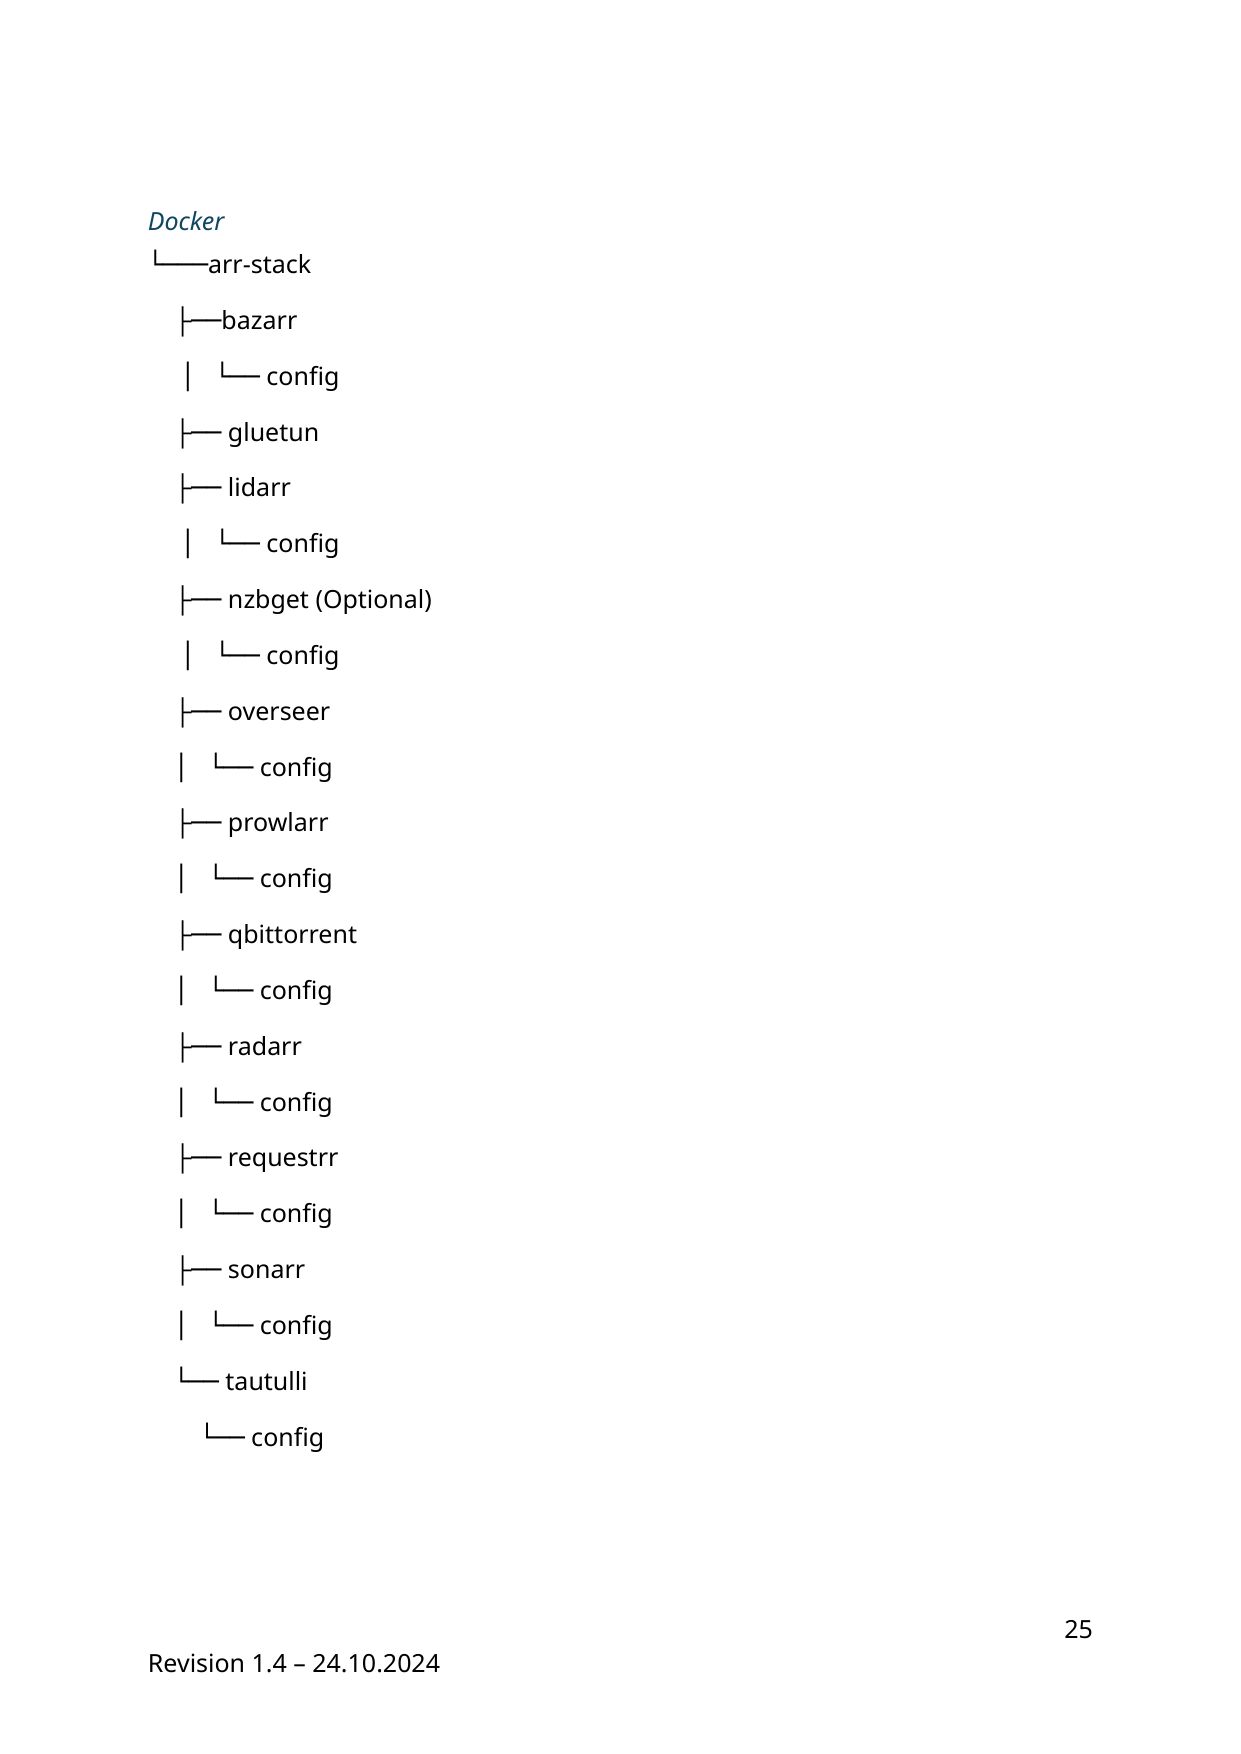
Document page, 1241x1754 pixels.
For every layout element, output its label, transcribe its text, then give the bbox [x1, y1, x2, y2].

text │ └── config [148, 1196, 1093, 1230]
text └───arr-stack [148, 247, 1093, 281]
text ├── nzbget (Optional) [148, 582, 1093, 616]
text ├── gluetun [148, 414, 1093, 448]
text │ └── config [148, 1308, 1093, 1342]
text └── config [148, 1419, 1093, 1453]
text │ └── config [148, 526, 1093, 560]
text ├── requestrr [148, 1140, 1093, 1174]
text ├── qbittorrent [148, 917, 1093, 951]
text ├── radarr [148, 1028, 1093, 1062]
text │ └── config [148, 1084, 1093, 1118]
text └── tautulli [148, 1363, 1093, 1397]
text ├── sonarr [148, 1252, 1093, 1286]
subtitle Docker [148, 203, 1093, 237]
text │ └── config [148, 861, 1093, 895]
text ├── lidarr [148, 470, 1093, 504]
text │ └── config [148, 358, 1093, 392]
text ├──bazarr [148, 303, 1093, 337]
text ├── overseer [148, 693, 1093, 727]
text ├── prowlarr [148, 805, 1093, 839]
text │ └── config [148, 973, 1093, 1007]
text │ └── config [148, 638, 1093, 672]
text │ └── config [148, 749, 1093, 783]
